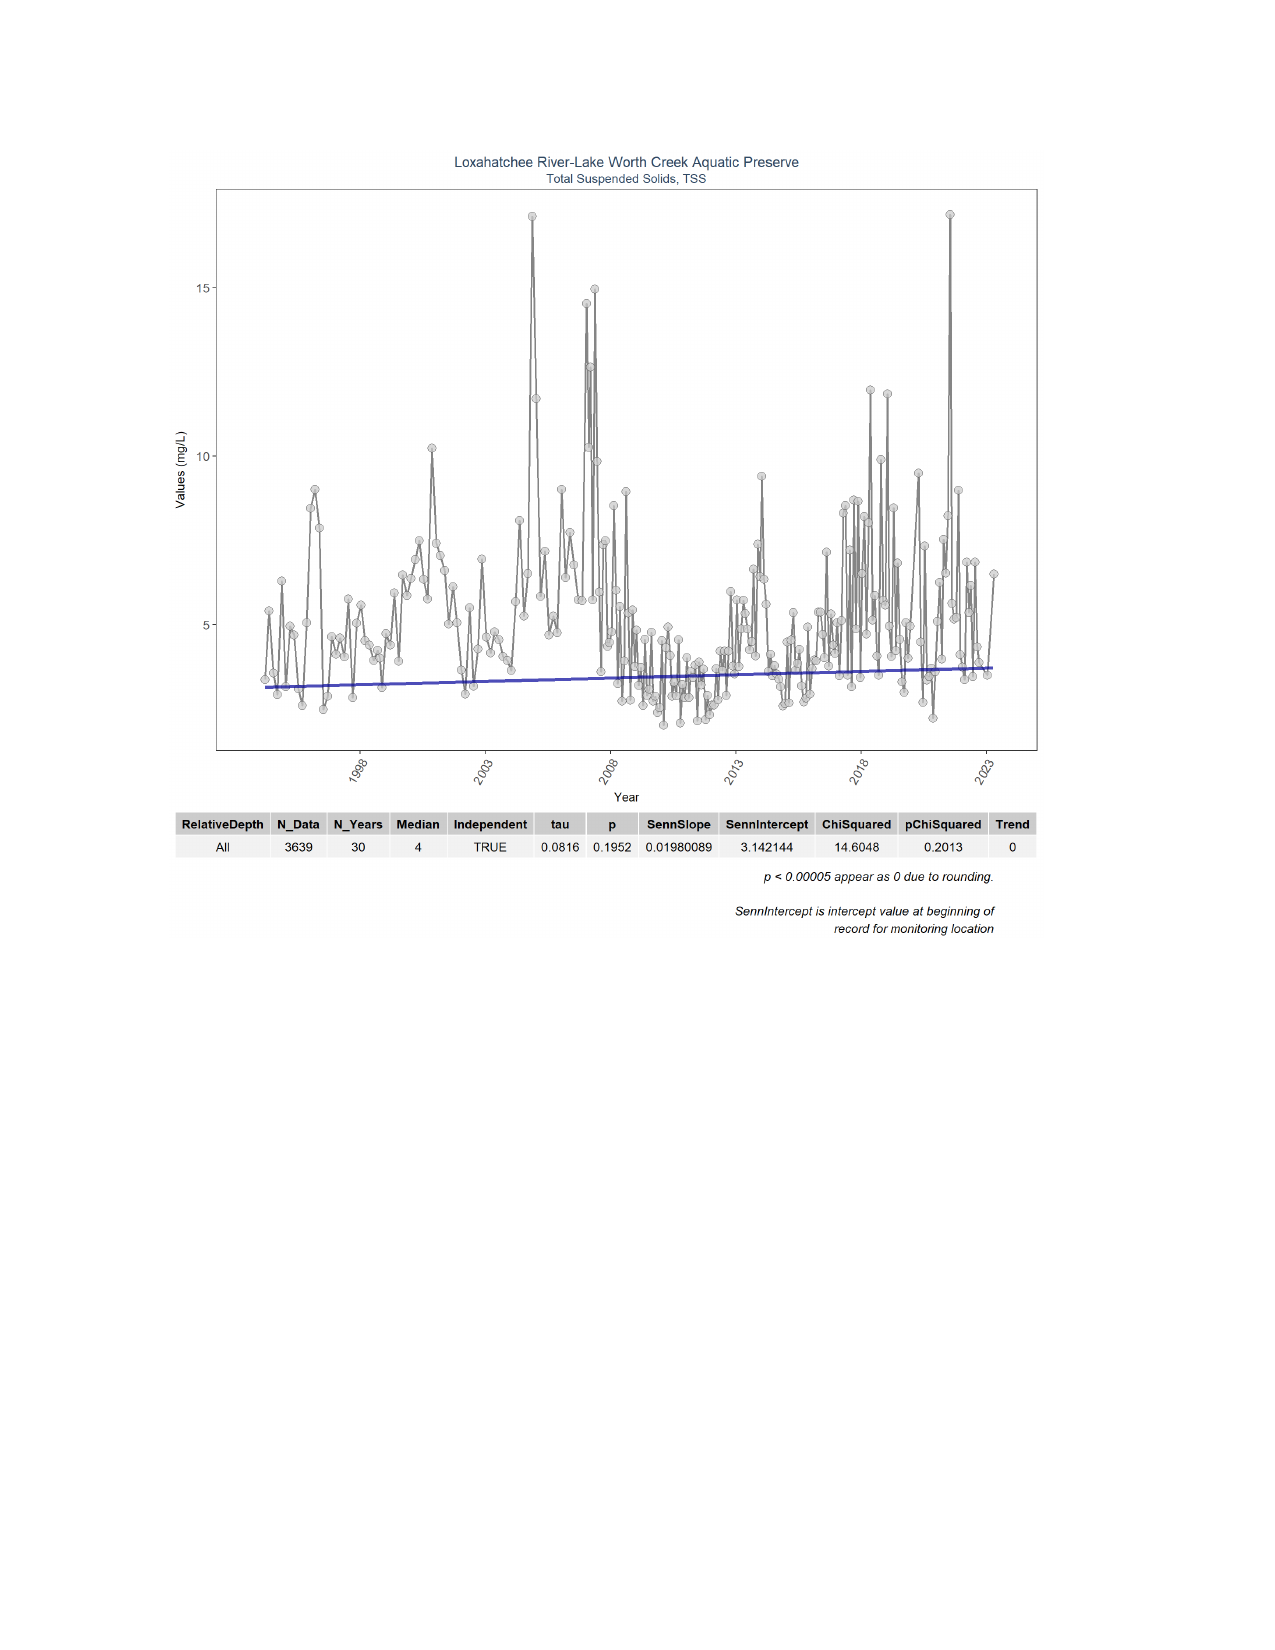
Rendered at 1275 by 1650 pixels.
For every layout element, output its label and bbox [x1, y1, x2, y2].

picture [168, 150, 1044, 938]
